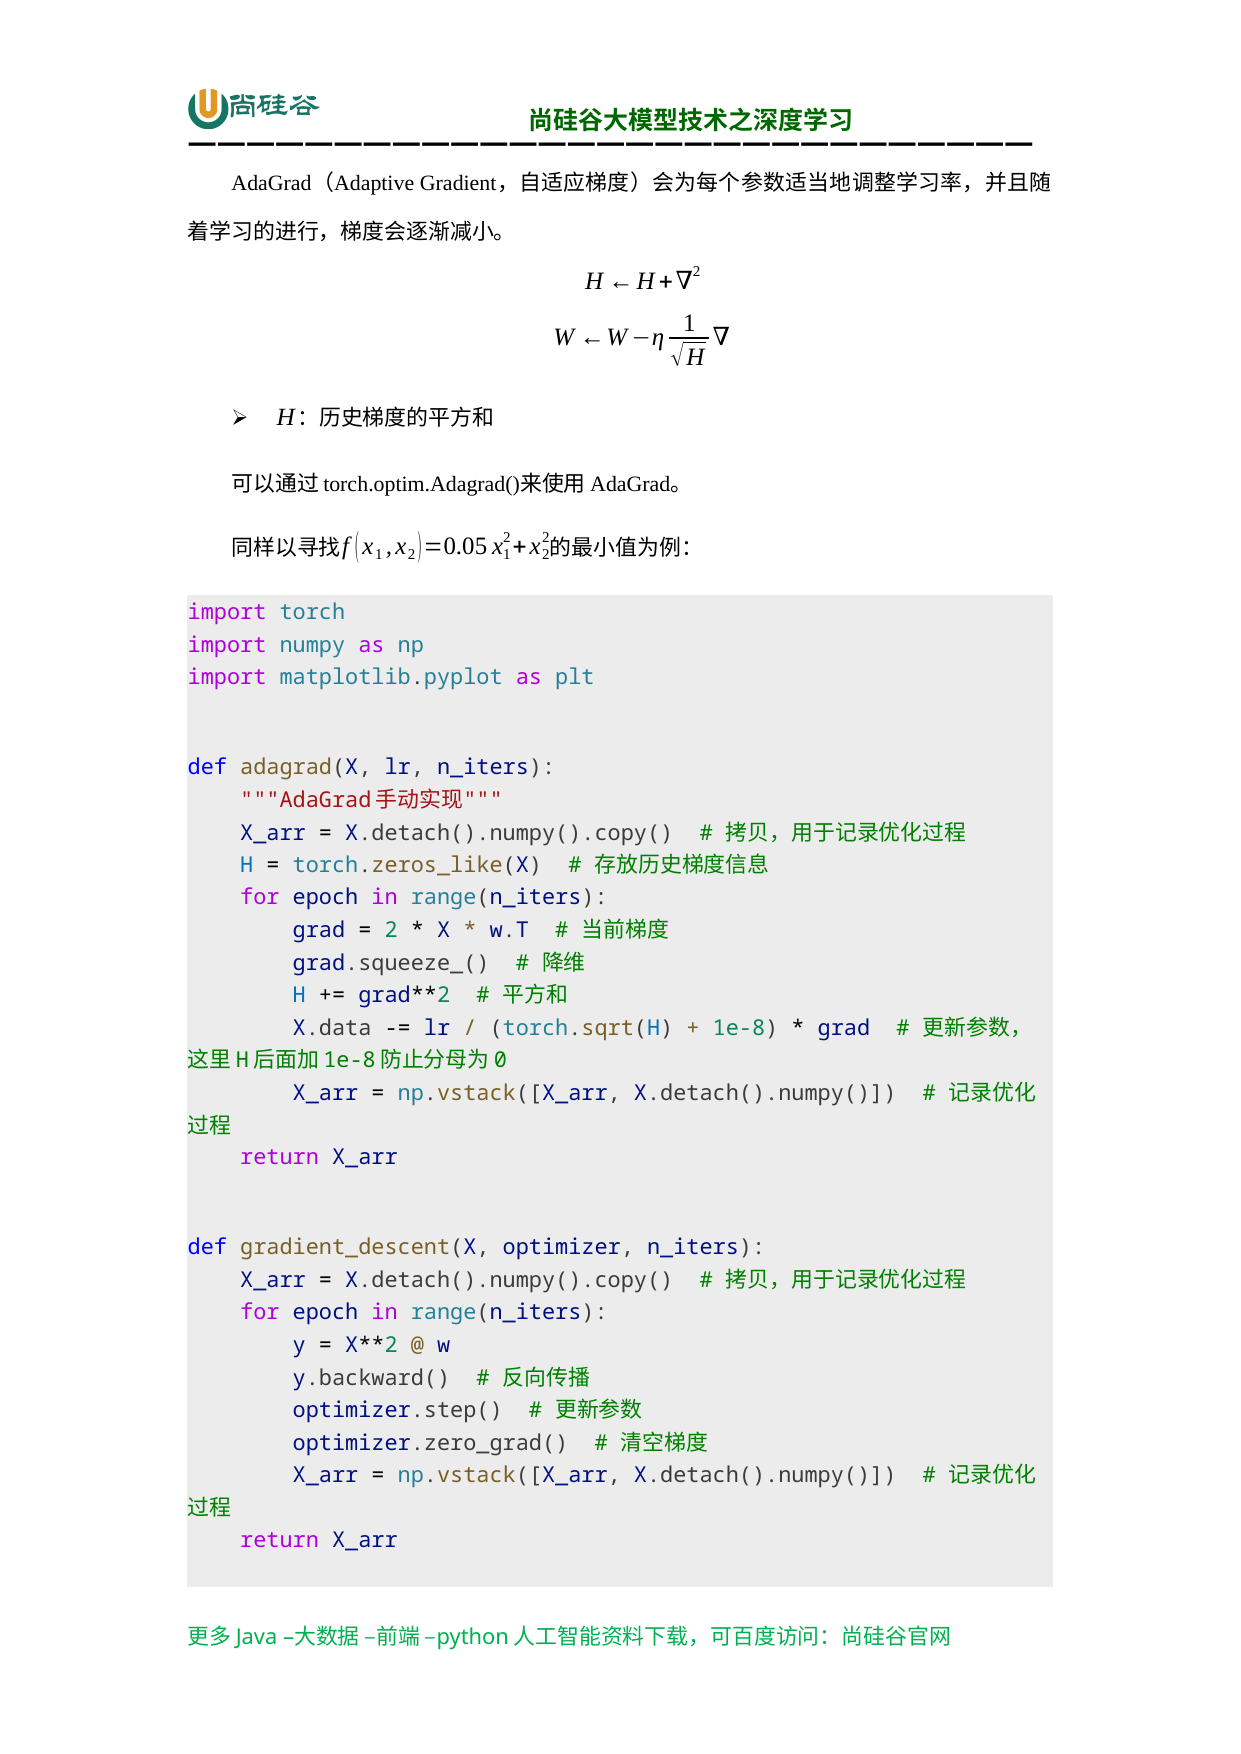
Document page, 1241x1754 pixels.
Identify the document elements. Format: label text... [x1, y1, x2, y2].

picture [187, 88, 321, 130]
text optimizer.step() # 更新参数 [187, 1392, 1053, 1425]
text import numpy as np [187, 627, 1053, 660]
text 同样以寻找的最小值为例： [187, 514, 1053, 579]
text grad.squeeze_() # 降维 [187, 945, 1053, 977]
text X_arr = X.detach().numpy().copy() # 拷贝，用于记录优化过程 [187, 1262, 1053, 1295]
text for epoch in range(n_iters): [187, 880, 1053, 912]
text ：历史梯度的平方和 [187, 385, 1053, 450]
text X_arr = np.vstack([X_arr, X.detach().numpy()]) # 记录优化过程 [187, 1075, 1053, 1140]
text return X_arr [187, 1140, 1053, 1172]
text import matplotlib.pyplot as plt [187, 660, 1053, 692]
text return X_arr [187, 1522, 1053, 1555]
text optimizer.zero_grad() # 清空梯度 [187, 1425, 1053, 1457]
text y = X**2 @ w [187, 1327, 1053, 1360]
text def adagrad(X, lr, n_iters): [187, 750, 1053, 782]
text 可以通过torch.optim.Adagrad()来使用AdaGrad。 [187, 466, 1053, 498]
text X.data -= lr / (torch.sqrt(H) + 1e-8) * grad # 更新参数，这里H后面加1e-8防止分母为0 [187, 1010, 1053, 1075]
text X_arr = np.vstack([X_arr, X.detach().numpy()]) # 记录优化过程 [187, 1457, 1053, 1522]
text H = torch.zeros_like(X) # 存放历史梯度信息 [187, 847, 1053, 880]
text grad = 2 * X * w.T # 当前梯度 [187, 912, 1053, 945]
text """AdaGrad手动实现""" [187, 782, 1053, 815]
text H += grad**2 # 平方和 [187, 977, 1053, 1010]
text import torch [187, 595, 1053, 627]
text def gradient_descent(X, optimizer, n_iters): [187, 1230, 1053, 1262]
text AdaGrad（Adaptive Gradient，自适应梯度）会为每个参数适当地调整学习率，并且随着学习的进行，梯度会逐渐减小。 [187, 165, 1053, 246]
text X_arr = X.detach().numpy().copy() # 拷贝，用于记录优化过程 [187, 815, 1053, 847]
text for epoch in range(n_iters): [187, 1295, 1053, 1327]
text y.backward() # 反向传播 [187, 1360, 1053, 1392]
